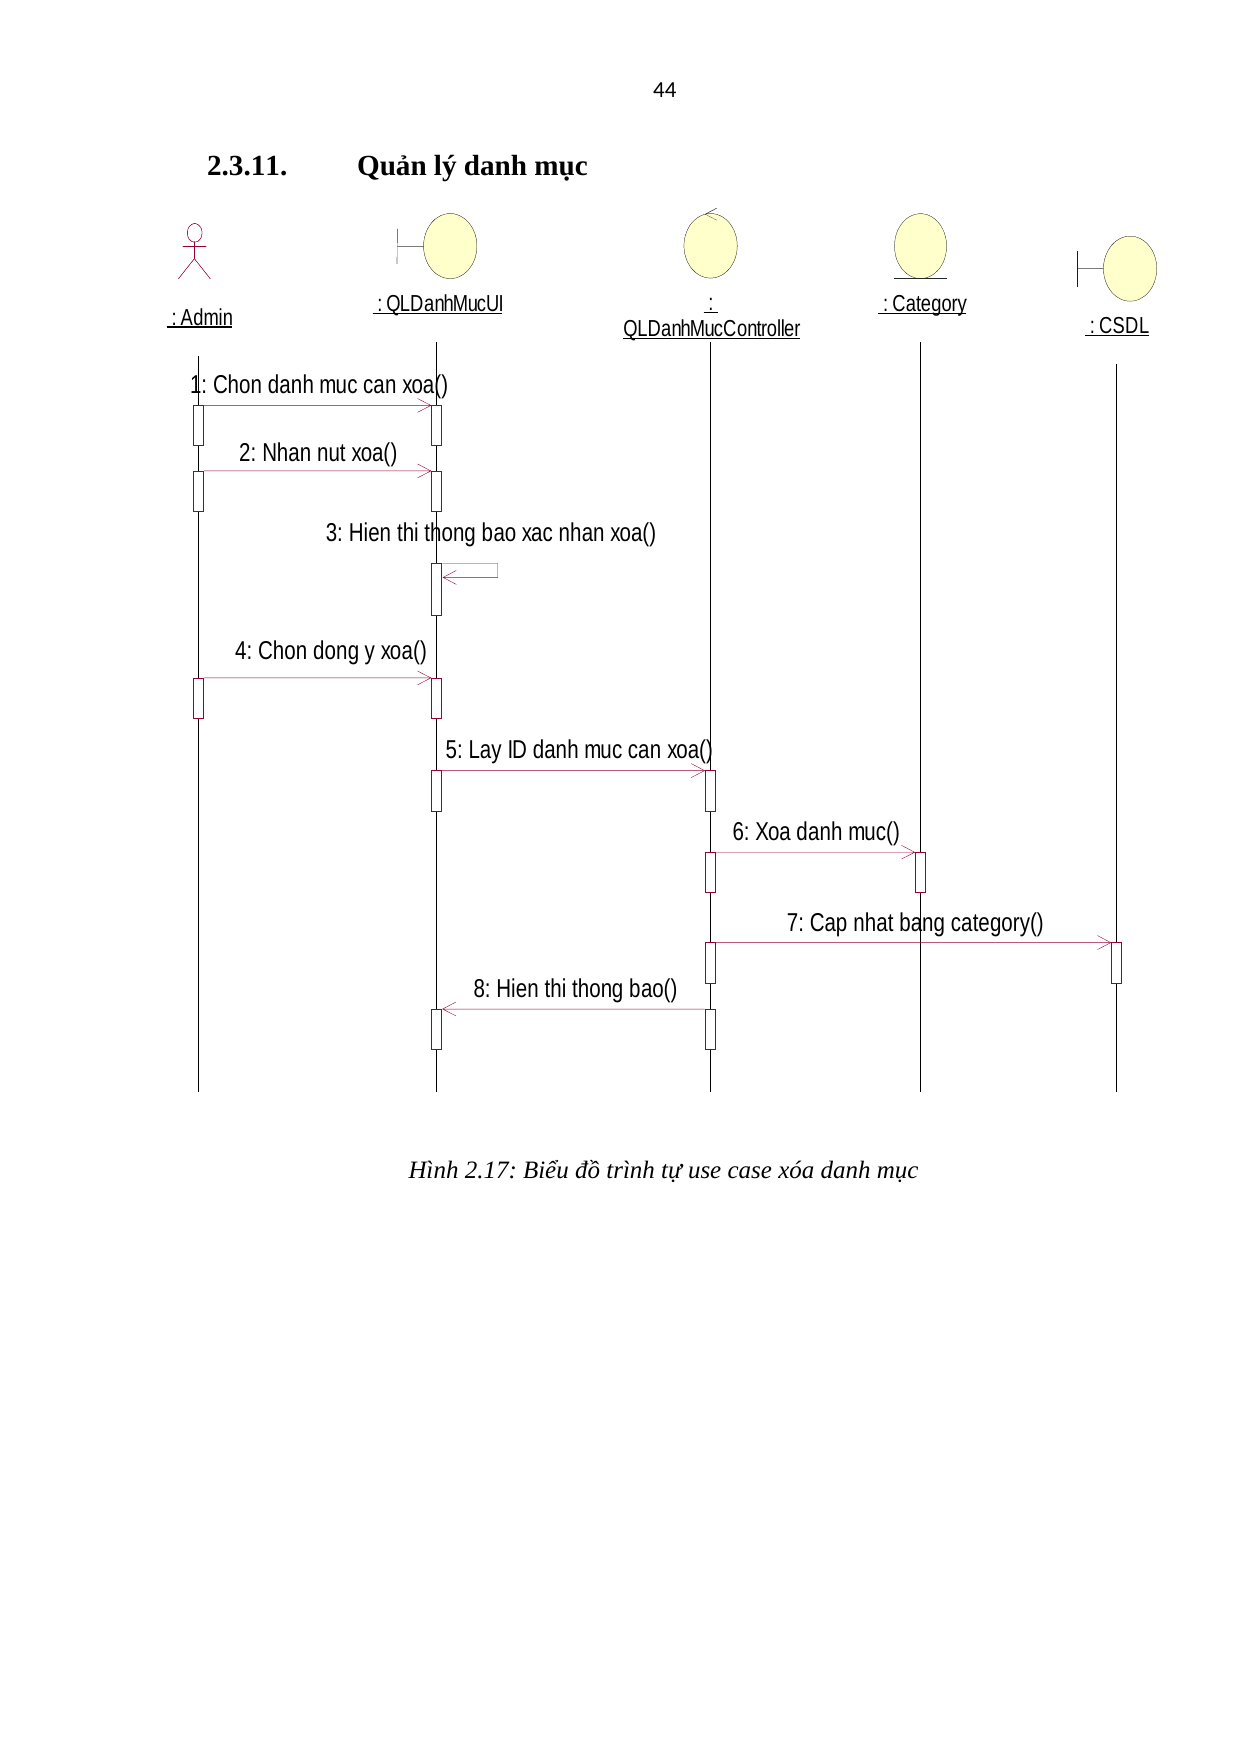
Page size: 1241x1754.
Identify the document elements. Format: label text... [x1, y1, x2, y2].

list Quản lý danh mục [207, 148, 1122, 181]
text Hình 2.17: Biểu đồ trình tự use case xóa danh mục [207, 211, 1122, 942]
text Hình 2.17: Biểu đồ trình tự use case xóa danh mục [207, 679, 1122, 1184]
